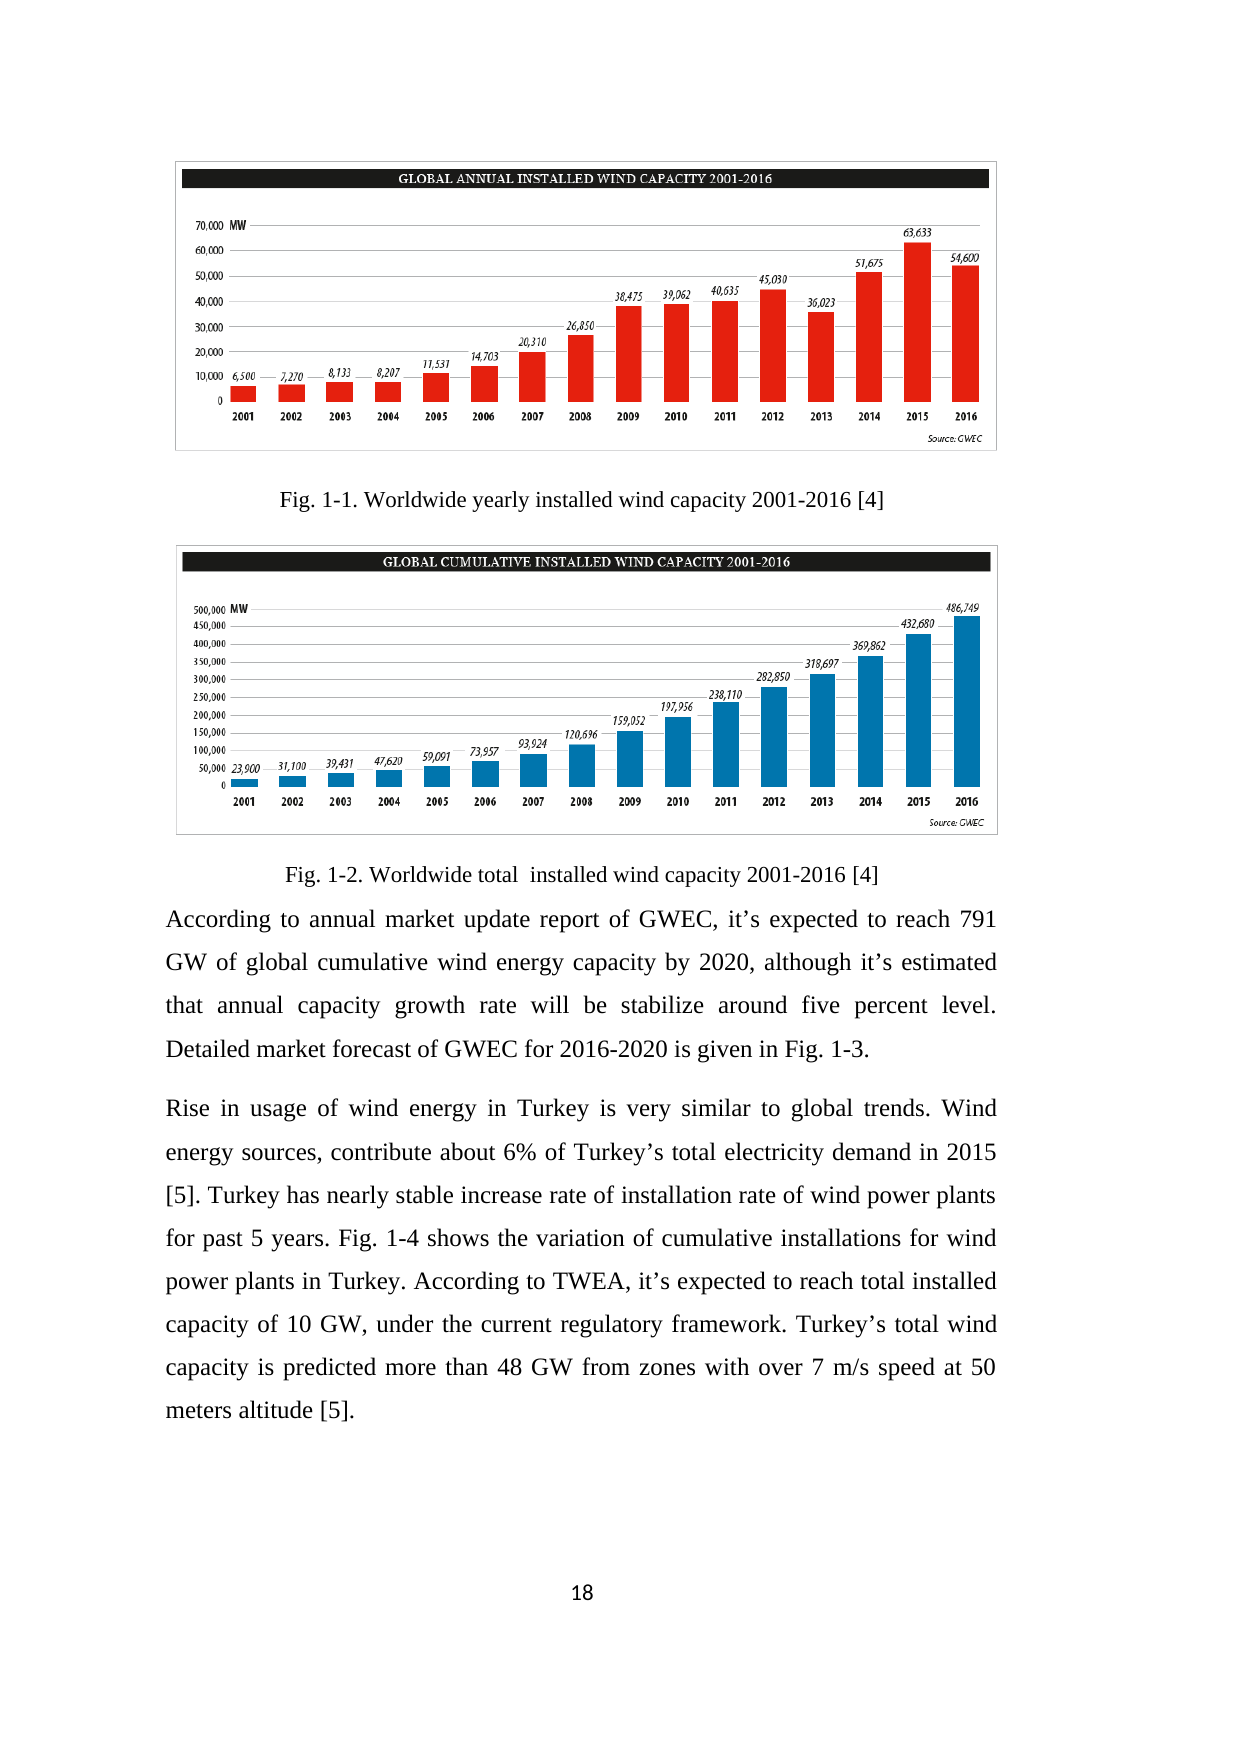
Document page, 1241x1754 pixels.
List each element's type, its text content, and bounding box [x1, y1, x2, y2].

text Fig. 1-1. Worldwide yearly installed wind capacity 2001-2016 [4] [165, 486, 998, 512]
text Fig. 1-2. Worldwide total installed wind capacity 2001-2016 [4] [165, 861, 998, 888]
text Rise in usage of wind energy in Turkey is very similar to global trends. Wind energy sources, contribute about 6% of Turkey’s total electricity demand in 2015 [5]. Turkey has nearly stable increase rate of installation rate of wind power plants for past 5 years. Fig. 1-4 shows the variation of cumulative installations for wind power plants in Turkey. According to TWEA, it’s expected to reach total installed capacity of 10 GW, under the current regulatory framework. Turkey’s total wind capacity is predicted more than 48 GW from zones with over 7 m/s speed at 50 meters altitude [5]. [165, 1093, 998, 1424]
text According to annual market update report of GWEC, it’s expected to reach 791 GW of global cumulative wind energy capacity by 2020, although it’s estimated that annual capacity growth rate will be stabilize around five percent level. Detailed market forecast of GWEC for 2016-2020 is given in Fig. 1-3. [165, 904, 998, 1062]
picture [165, 153, 1004, 456]
picture [165, 537, 1008, 843]
